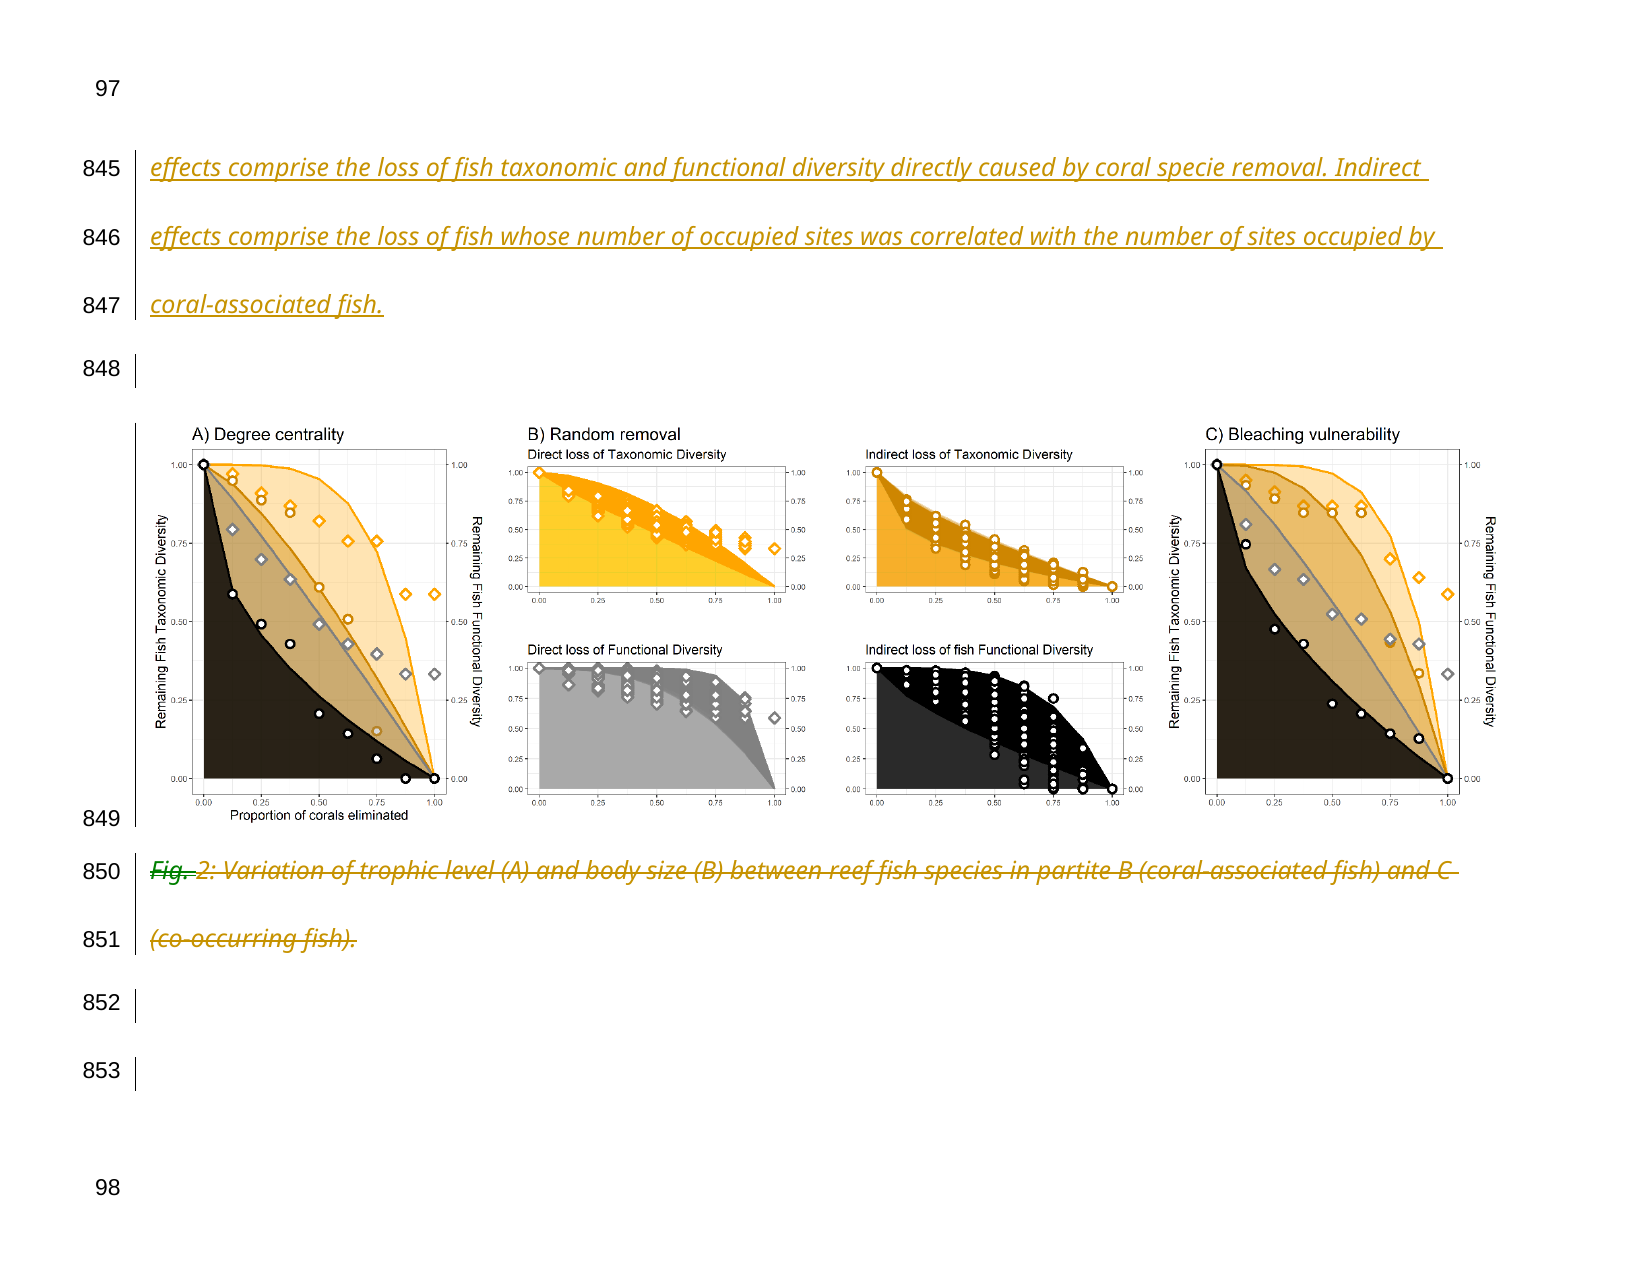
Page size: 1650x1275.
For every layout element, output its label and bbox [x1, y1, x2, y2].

picture [150, 422, 1500, 827]
